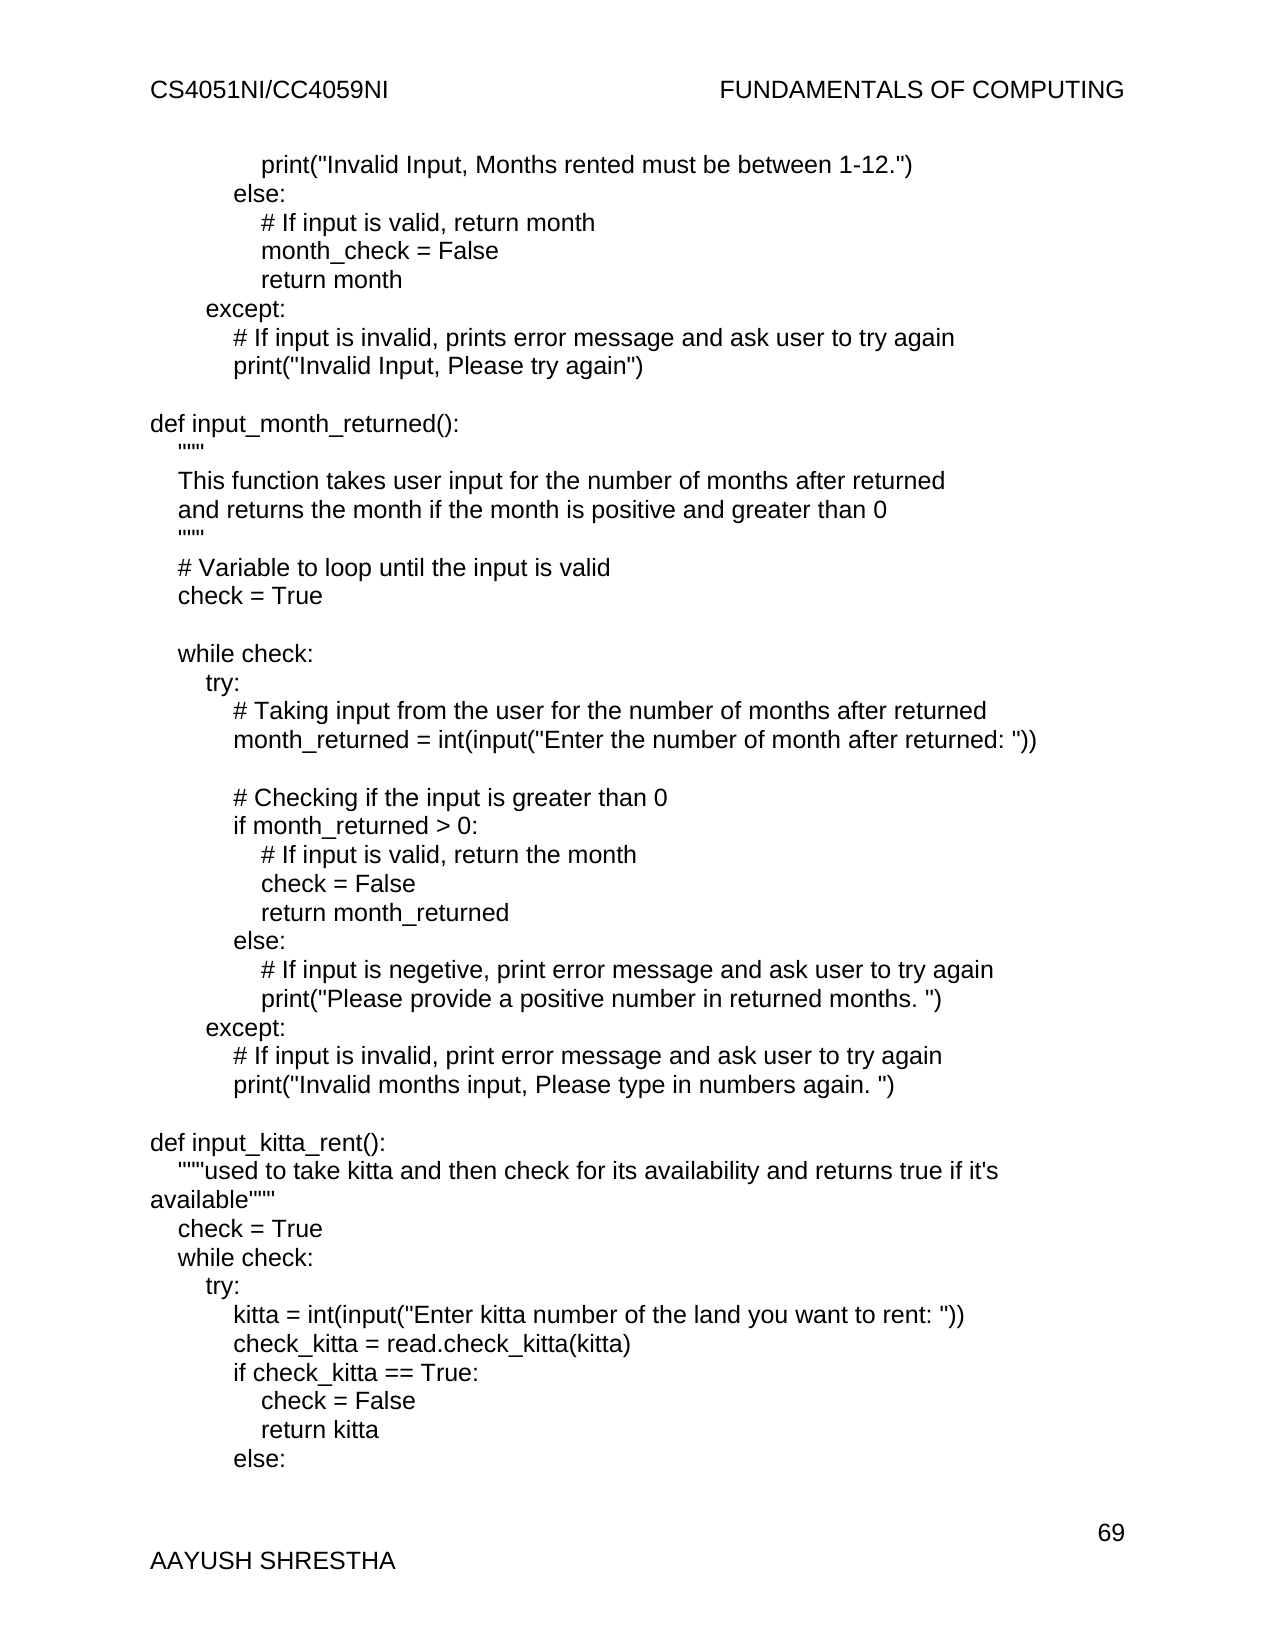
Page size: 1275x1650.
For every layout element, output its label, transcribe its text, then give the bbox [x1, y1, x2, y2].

text return month_returned [150, 897, 1125, 926]
text else: [150, 926, 1125, 955]
text # If input is negetive, print error message and ask user to try again [150, 955, 1125, 984]
text print("Invalid months input, Please type in numbers again. ") [150, 1070, 1125, 1099]
text else: [150, 1444, 1125, 1472]
text except: [150, 1012, 1125, 1041]
text if month_returned > 0: [150, 811, 1125, 840]
text def input_kitta_rent(): [150, 1127, 1125, 1156]
text """used to take kitta and then check for its availability and returns true if it's available""" [150, 1156, 1125, 1214]
text # Taking input from the user for the number of months after returned [150, 696, 1125, 725]
text check_kitta = read.check_kitta(kitta) [150, 1329, 1125, 1357]
text check = False [150, 1386, 1125, 1415]
text return month [150, 265, 1125, 294]
text # Checking if the input is greater than 0 [150, 782, 1125, 811]
text except: [150, 294, 1125, 322]
text print("Please provide a positive number in returned months. ") [150, 984, 1125, 1012]
text else: [150, 179, 1125, 207]
text check = True [150, 581, 1125, 610]
text check = False [150, 869, 1125, 897]
text if check_kitta == True: [150, 1357, 1125, 1386]
text print("Invalid Input, Months rented must be between 1-12.") [150, 150, 1125, 179]
text # If input is invalid, print error message and ask user to try again [150, 1041, 1125, 1070]
text while check: [150, 639, 1125, 667]
text # Variable to loop until the input is valid [150, 552, 1125, 581]
text and returns the month if the month is positive and greater than 0 [150, 495, 1125, 524]
text month_returned = int(input("Enter the number of month after returned: ")) [150, 725, 1125, 754]
text print("Invalid Input, Please try again") [150, 351, 1125, 380]
text # If input is invalid, prints error message and ask user to try again [150, 322, 1125, 351]
text return kitta [150, 1415, 1125, 1444]
text def input_month_returned(): [150, 409, 1125, 437]
text kitta = int(input("Enter kitta number of the land you want to rent: ")) [150, 1300, 1125, 1329]
text """ [150, 437, 1125, 466]
text while check: [150, 1242, 1125, 1271]
text """ [150, 524, 1125, 552]
text # If input is valid, return month [150, 207, 1125, 236]
text # If input is valid, return the month [150, 840, 1125, 869]
text check = True [150, 1214, 1125, 1242]
text try: [150, 1271, 1125, 1300]
text try: [150, 667, 1125, 696]
text month_check = False [150, 236, 1125, 265]
text This function takes user input for the number of months after returned [150, 466, 1125, 495]
